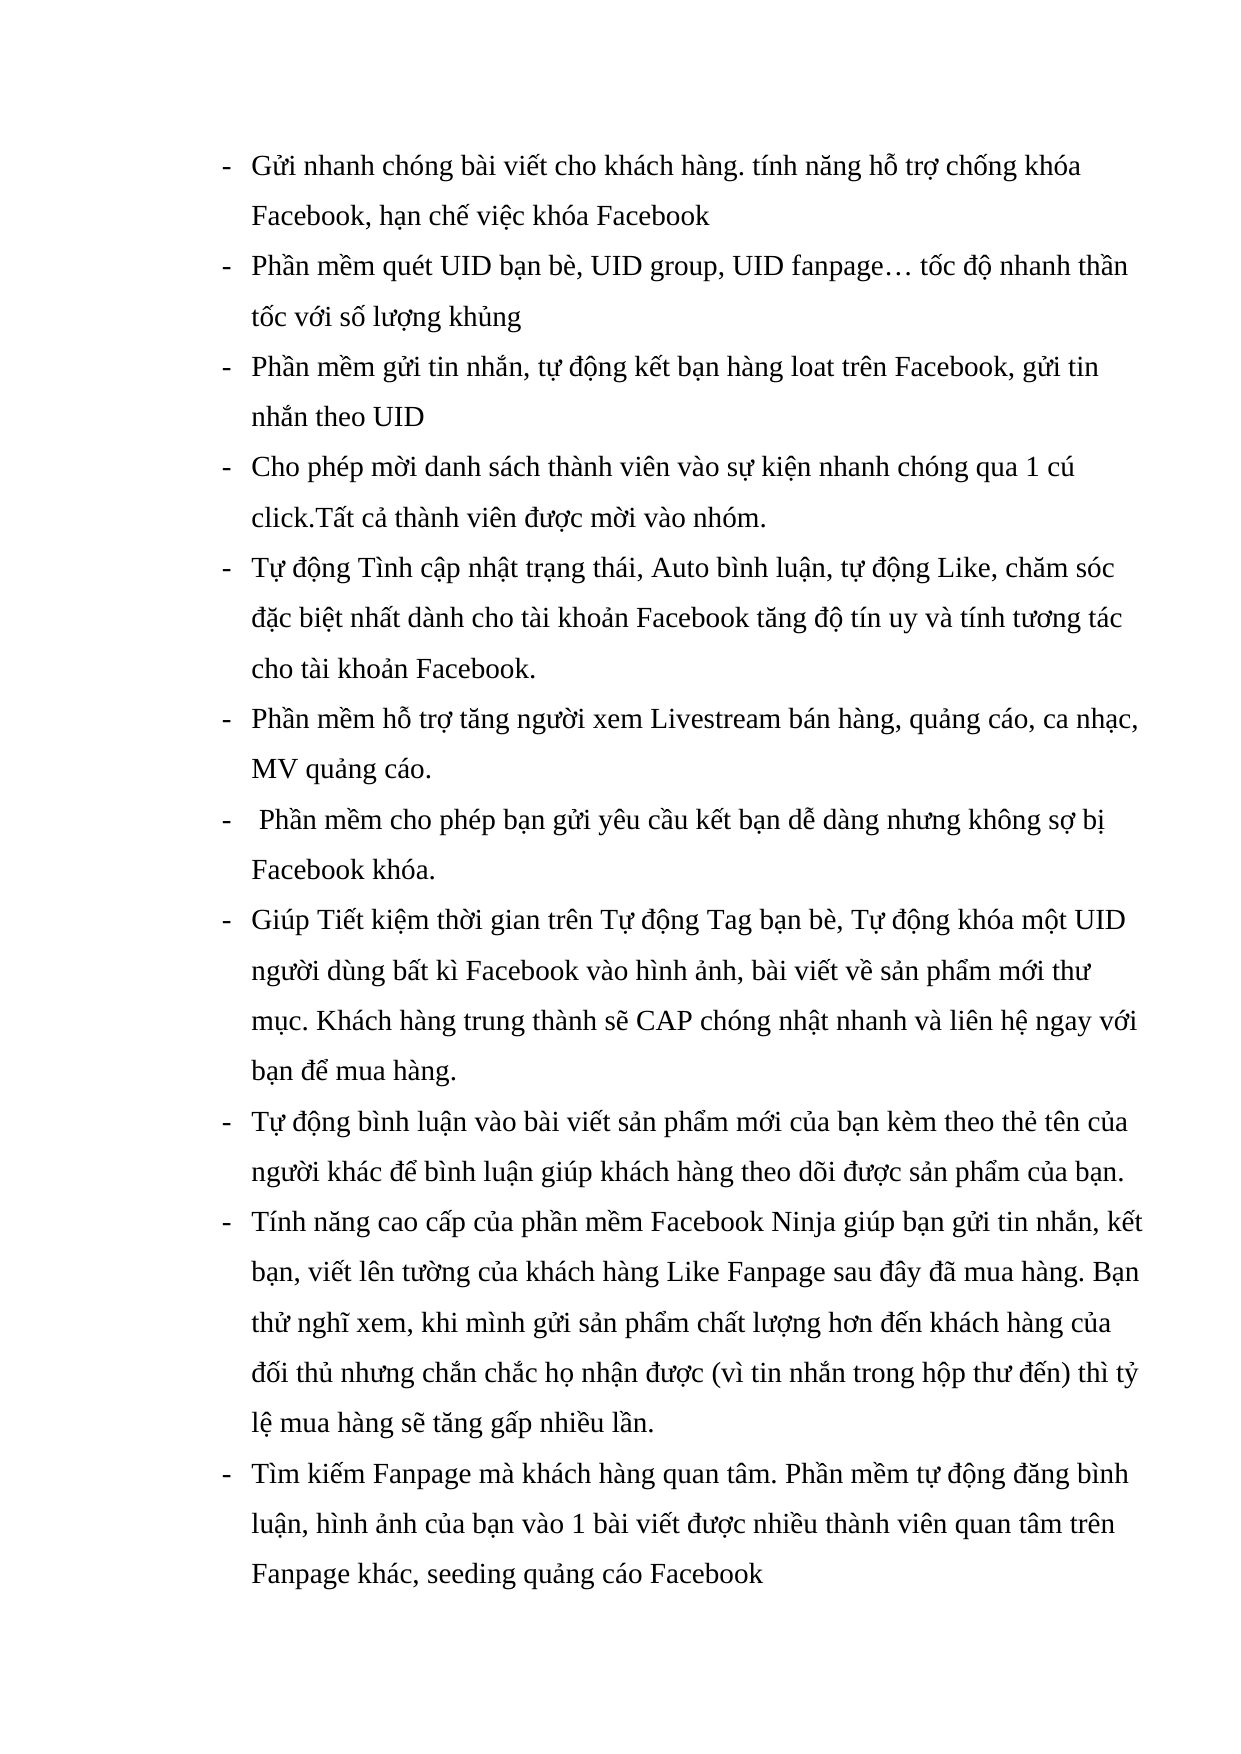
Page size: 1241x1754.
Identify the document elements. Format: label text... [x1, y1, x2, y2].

list Phần mềm cho phép bạn gửi yêu cầu kết bạn dễ dàng nhưng không sợ bị Facebook khóa. [222, 802, 1152, 886]
list Tìm kiếm Fanpage mà khách hàng quan tâm. Phần mềm tự động đăng bình luận, hình ảnh của bạn vào 1 bài viết được nhiều thành viên quan tâm trên Fanpage khác, seeding quảng cáo Facebook [222, 1456, 1152, 1590]
list Phần mềm quét UID bạn bè, UID group, UID fanpage… tốc độ nhanh thần tốc với số lượng khủng [222, 248, 1152, 332]
list Phần mềm gửi tin nhắn, tự động kết bạn hàng loat trên Facebook, gửi tin nhắn theo UID [222, 349, 1152, 433]
list Cho phép mời danh sách thành viên vào sự kiện nhanh chóng qua 1 cú click.Tất cả thành viên được mời vào nhóm. [222, 449, 1152, 533]
list Gửi nhanh chóng bài viết cho khách hàng. tính năng hỗ trợ chống khóa Facebook, hạn chế việc khóa Facebook [222, 148, 1152, 232]
list Tự động bình luận vào bài viết sản phẩm mới của bạn kèm theo thẻ tên của người khác để bình luận giúp khách hàng theo dõi được sản phẩm của bạn. [222, 1104, 1152, 1187]
list Tự động Tình cập nhật trạng thái, Auto bình luận, tự động Like, chăm sóc đặc biệt nhất dành cho tài khoản Facebook tăng độ tín uy và tính tương tác cho tài khoản Facebook. [222, 550, 1152, 684]
list Phần mềm hỗ trợ tăng người xem Livestream bán hàng, quảng cáo, ca nhạc, MV quảng cáo. [222, 701, 1152, 785]
list Tính năng cao cấp của phần mềm Facebook Ninja giúp bạn gửi tin nhắn, kết bạn, viết lên tường của khách hàng Like Fanpage sau đây đã mua hàng. Bạn thử nghĩ xem, khi mình gửi sản phẩm chất lượng hơn đến khách hàng của đối thủ nhưng chắn chắc họ nhận được (vì tin nhắn trong hộp thư đến) thì tỷ lệ mua hàng sẽ tăng gấp nhiều lần. [222, 1204, 1152, 1439]
list Giúp Tiết kiệm thời gian trên Tự động Tag bạn bè, Tự động khóa một UID người dùng bất kì Facebook vào hình ảnh, bài viết về sản phẩm mới thư mục. Khách hàng trung thành sẽ CAP chóng nhật nhanh và liên hệ ngay với bạn để mua hàng. [222, 902, 1152, 1087]
